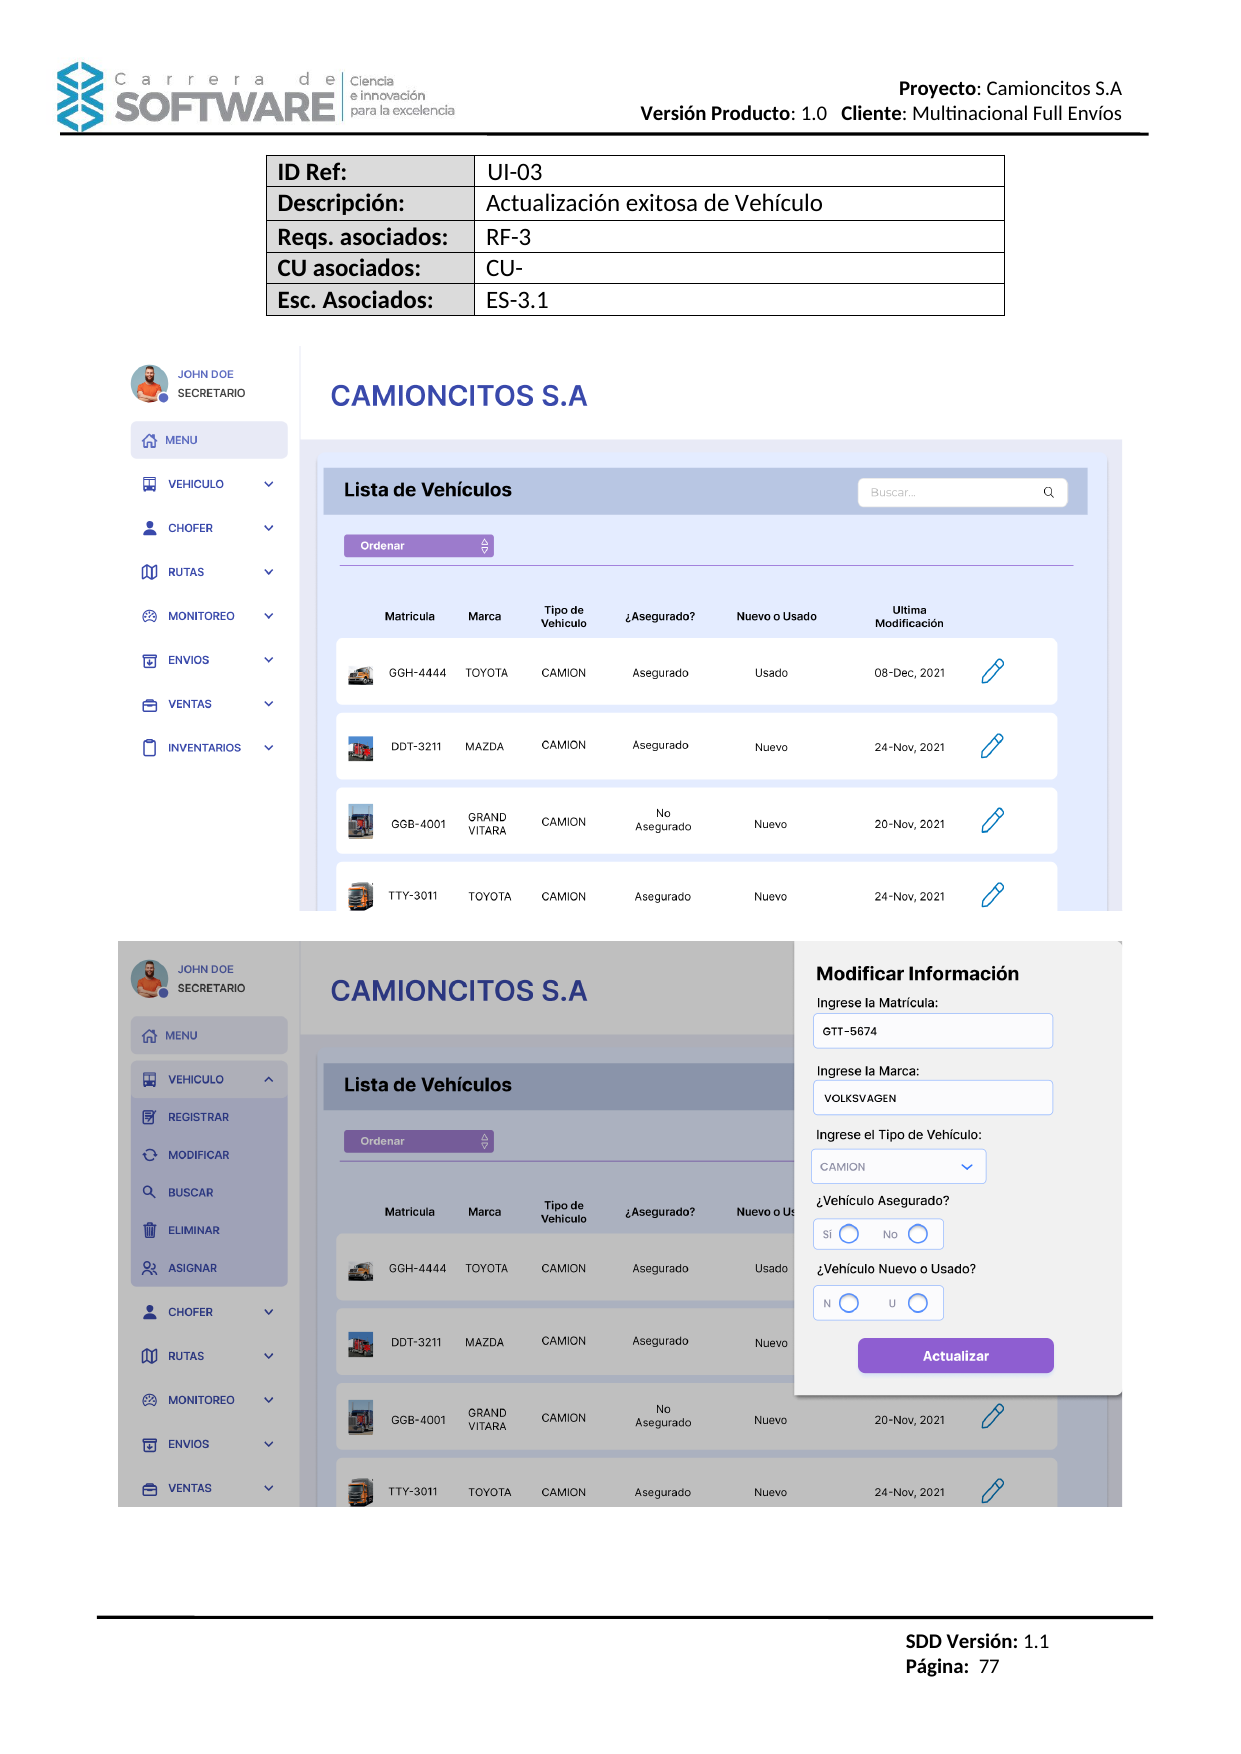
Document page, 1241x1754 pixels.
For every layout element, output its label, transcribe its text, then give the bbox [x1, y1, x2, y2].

table_cell Esc. Asociados: [267, 284, 474, 315]
table_cell Descripción: [267, 187, 474, 220]
table_header UI-03 [475, 156, 1004, 186]
picture [46, 46, 461, 154]
table_header ID Ref: [267, 156, 474, 186]
table_cell CU- [475, 253, 1004, 283]
table_cell RF-3 [475, 221, 1004, 252]
table_cell ES-3.1 [475, 284, 1004, 315]
picture [118, 346, 1123, 911]
table_cell Actualización exitosa de Vehículo [475, 187, 1004, 220]
table_cell CU asociados: [267, 253, 474, 283]
picture [118, 941, 1123, 1507]
table_cell Reqs. asociados: [267, 221, 474, 252]
